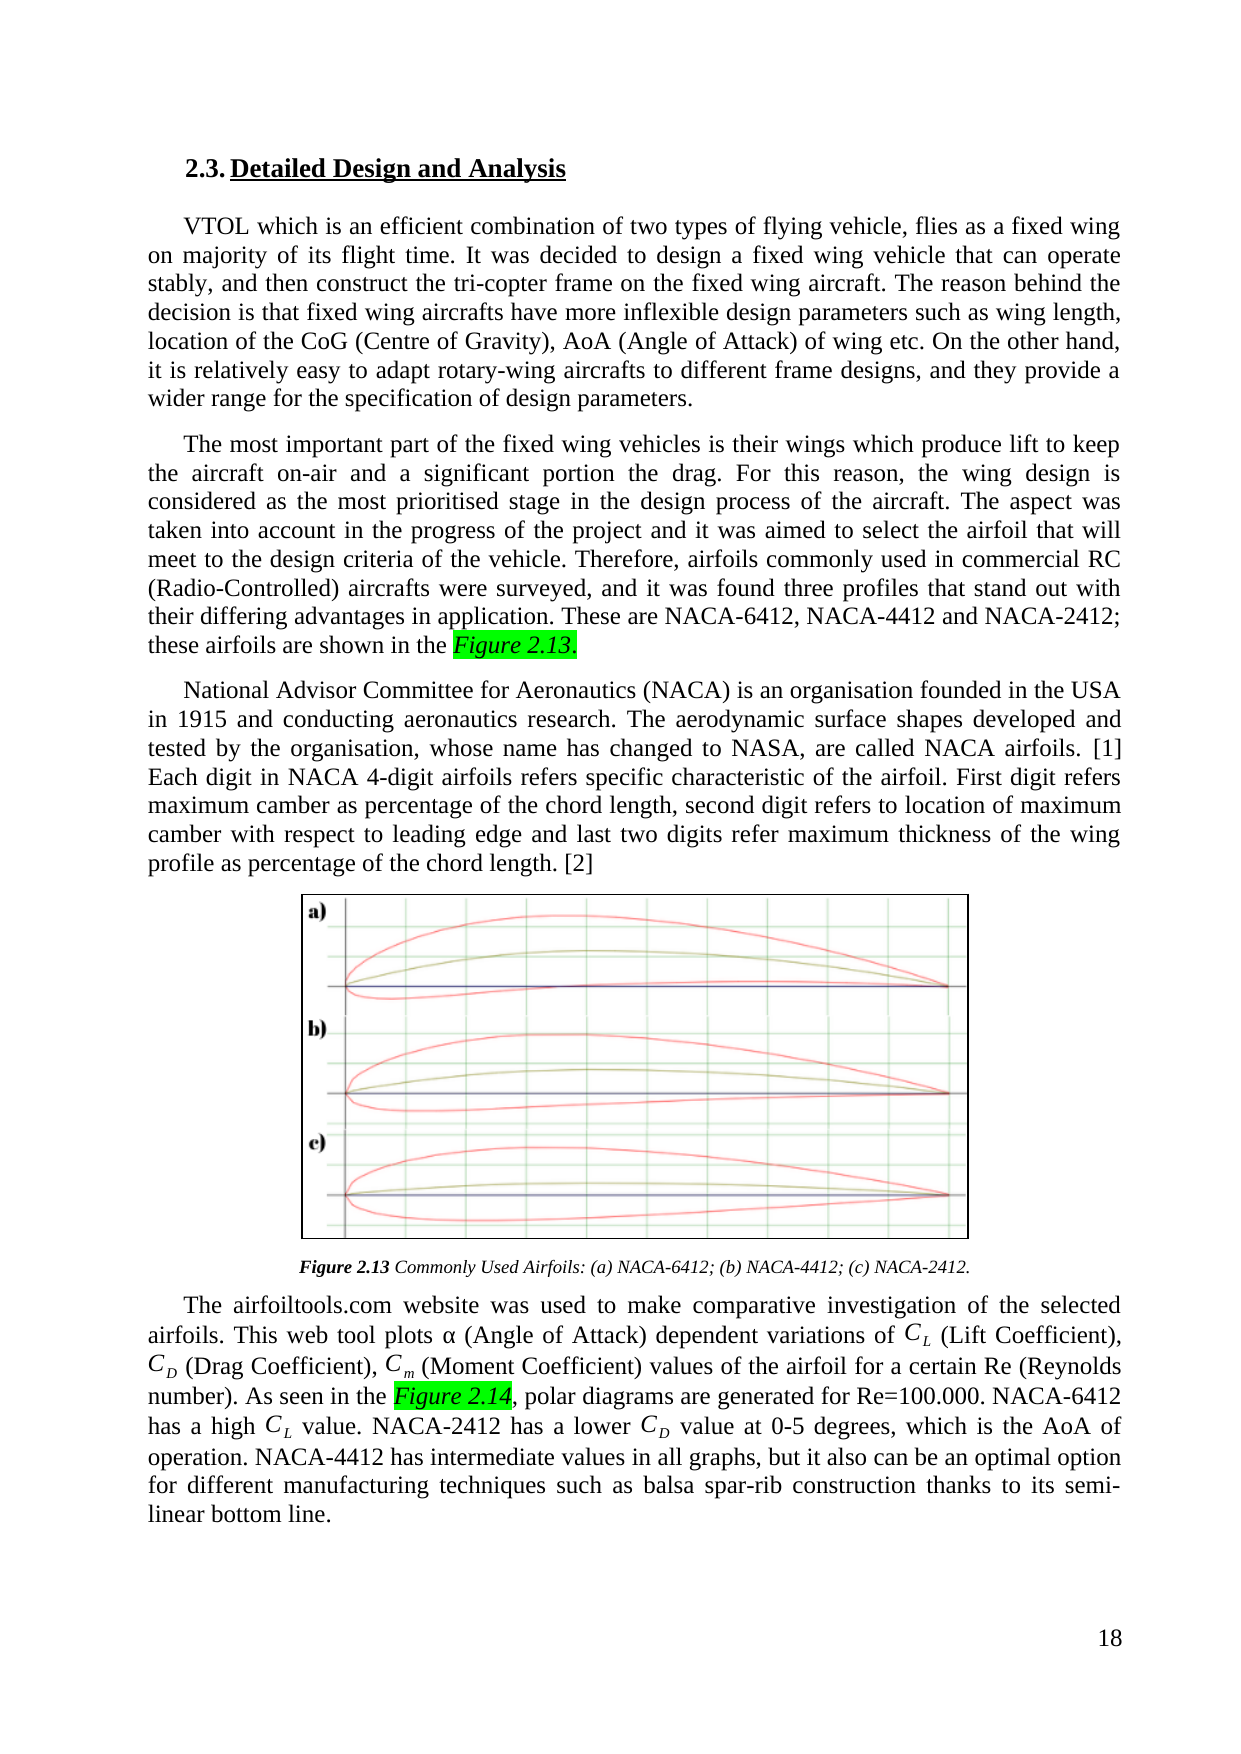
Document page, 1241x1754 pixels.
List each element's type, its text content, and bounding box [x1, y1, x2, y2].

subtitle Detailed Design and Analysis [185, 152, 1122, 183]
text National Advisor Committee for Aeronautics (NACA) is an organisation founded in the USA in 1915 and conducting aeronautics research. The aerodynamic surface shapes developed and tested by the organisation, whose name has changed to NASA, are called NACA airfoils. Each digit in NACA 4-digit airfoils refers specific characteristic of the airfoil. First digit refers maximum camber as percentage of the chord length, second digit refers to location of maximum camber with respect to leading edge and last two digits refer maximum thickness of the wing profile as percentage of the chord length. [148, 676, 1122, 877]
text VTOL which is an efficient combination of two types of flying vehicle, flies as a fixed wing on majority of its flight time. It was decided to design a fixed wing vehicle that can operate stably, and then construct the tri-copter frame on the fixed wing aircraft. The reason behind the decision is that fixed wing aircrafts have more inflexible design parameters such as wing length, location of the CoG (Centre of Gravity), AoA (Angle of Attack) of wing etc. On the other hand, it is relatively easy to adapt rotary-wing aircrafts to different frame designs, and they provide a wider range for the specification of design parameters. [148, 211, 1122, 412]
picture [303, 895, 967, 1238]
